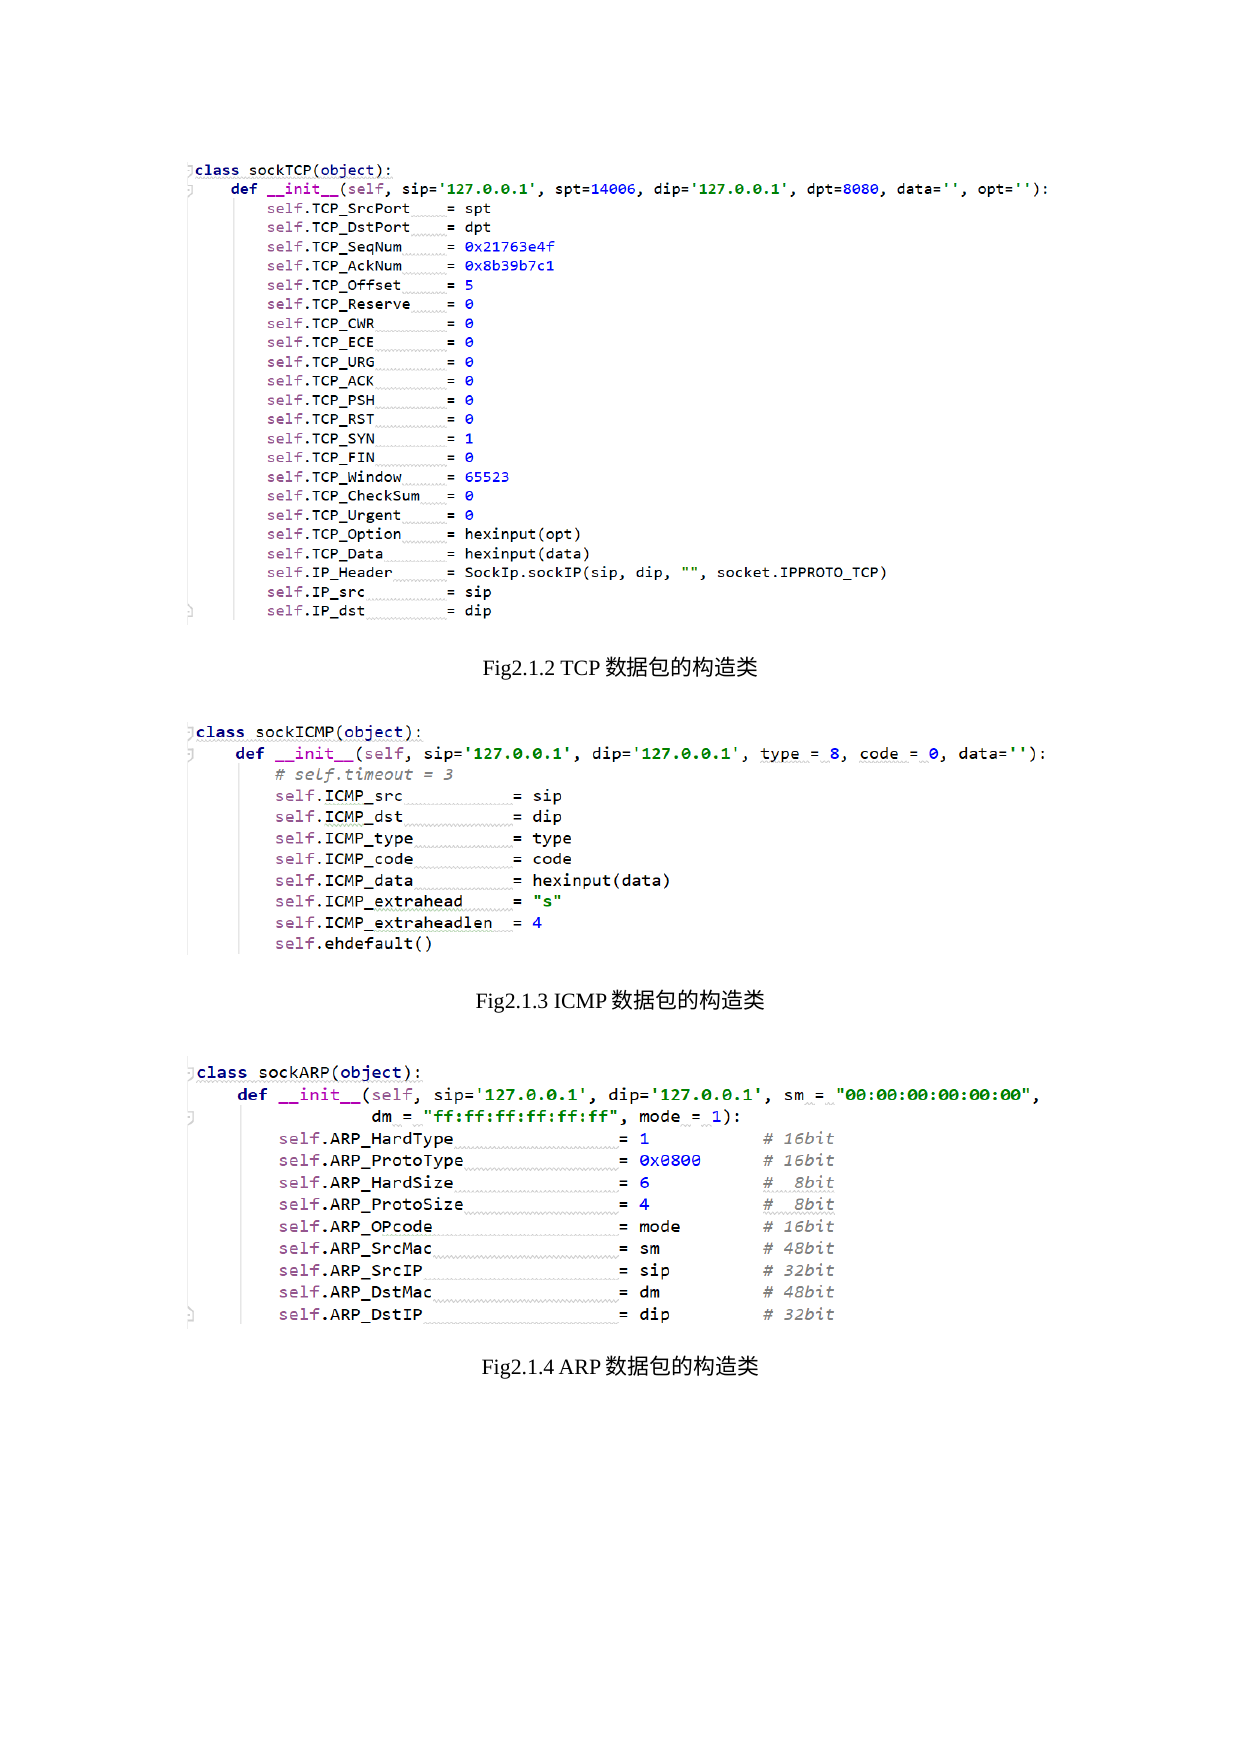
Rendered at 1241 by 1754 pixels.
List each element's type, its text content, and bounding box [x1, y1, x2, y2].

text Fig2.1.2 TCP数据包的构造类 [187, 649, 1053, 682]
picture [187, 722, 1053, 955]
text Fig2.1.3 ICMP数据包的构造类 [187, 983, 1053, 1015]
text Fig2.1.4 ARP数据包的构造类 [187, 1349, 1053, 1381]
picture [187, 1056, 1053, 1329]
picture [187, 162, 1053, 625]
